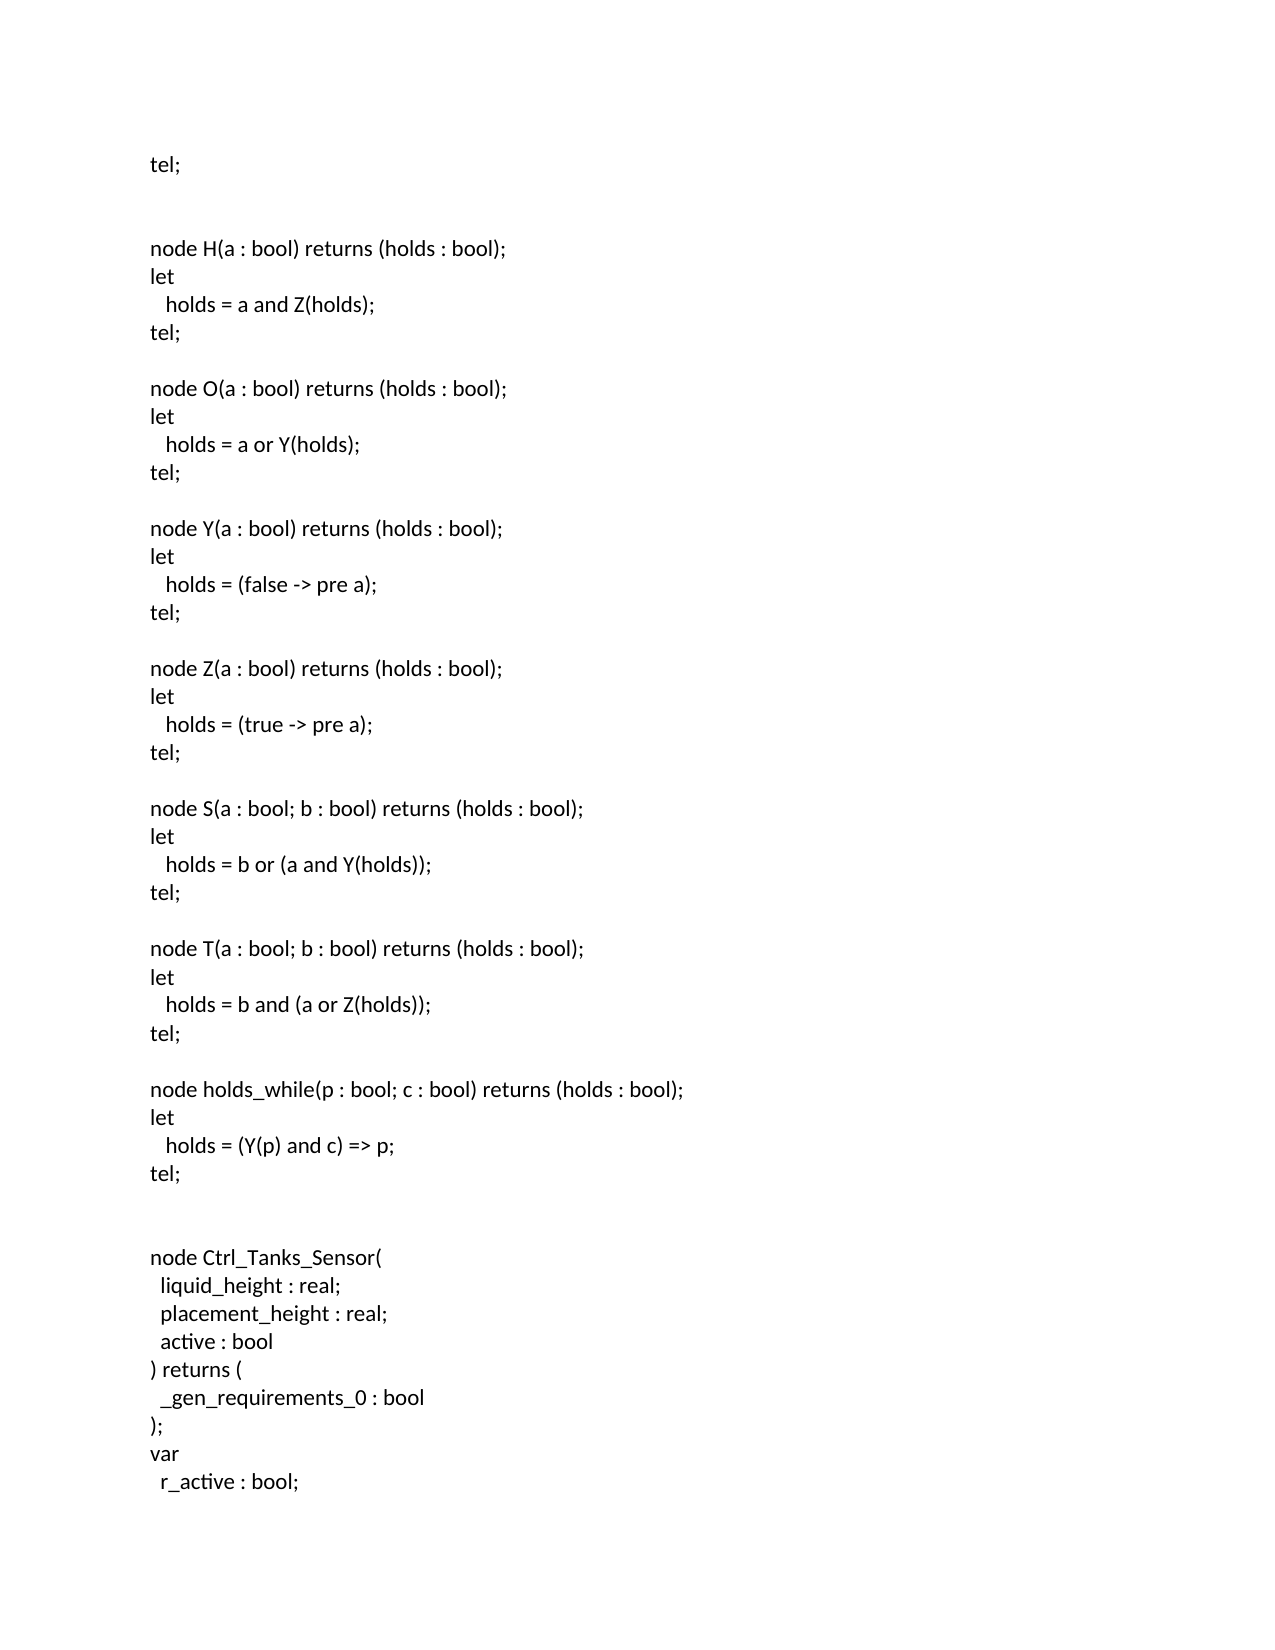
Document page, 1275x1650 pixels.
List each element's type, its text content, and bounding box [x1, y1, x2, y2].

text node O(a : bool) returns (holds : bool); [150, 374, 1125, 402]
text holds = a or Y(holds); [150, 430, 1125, 458]
text holds = (false -> pre a); [150, 570, 1125, 598]
text placement_height : real; [150, 1299, 1125, 1327]
text holds = (true -> pre a); [150, 710, 1125, 738]
text liquid_height : real; [150, 1271, 1125, 1299]
text node T(a : bool; b : bool) returns (holds : bool); [150, 934, 1125, 963]
text let [150, 542, 1125, 570]
text active : bool [150, 1327, 1125, 1355]
text node Y(a : bool) returns (holds : bool); [150, 514, 1125, 542]
text node holds_while(p : bool; c : bool) returns (holds : bool); [150, 1075, 1125, 1103]
text tel; [150, 318, 1125, 346]
text node H(a : bool) returns (holds : bool); [150, 234, 1125, 262]
text tel; [150, 1159, 1125, 1187]
text _gen_requirements_0 : bool [150, 1383, 1125, 1411]
text tel; [150, 150, 1125, 178]
text ); [150, 1411, 1125, 1439]
text let [150, 1103, 1125, 1131]
text let [150, 822, 1125, 851]
text holds = (Y(p) and c) => p; [150, 1131, 1125, 1159]
text node Z(a : bool) returns (holds : bool); [150, 654, 1125, 682]
text tel; [150, 598, 1125, 626]
text tel; [150, 878, 1125, 907]
text node S(a : bool; b : bool) returns (holds : bool); [150, 794, 1125, 822]
text holds = b and (a or Z(holds)); [150, 991, 1125, 1019]
text r_active : bool; [150, 1467, 1125, 1495]
text node Ctrl_Tanks_Sensor( [150, 1243, 1125, 1271]
text let [150, 963, 1125, 991]
text holds = b or (a and Y(holds)); [150, 851, 1125, 878]
text tel; [150, 458, 1125, 486]
text let [150, 682, 1125, 710]
text let [150, 262, 1125, 290]
text var [150, 1439, 1125, 1467]
text let [150, 402, 1125, 430]
text tel; [150, 738, 1125, 766]
text holds = a and Z(holds); [150, 290, 1125, 318]
text tel; [150, 1019, 1125, 1047]
text ) returns ( [150, 1355, 1125, 1383]
